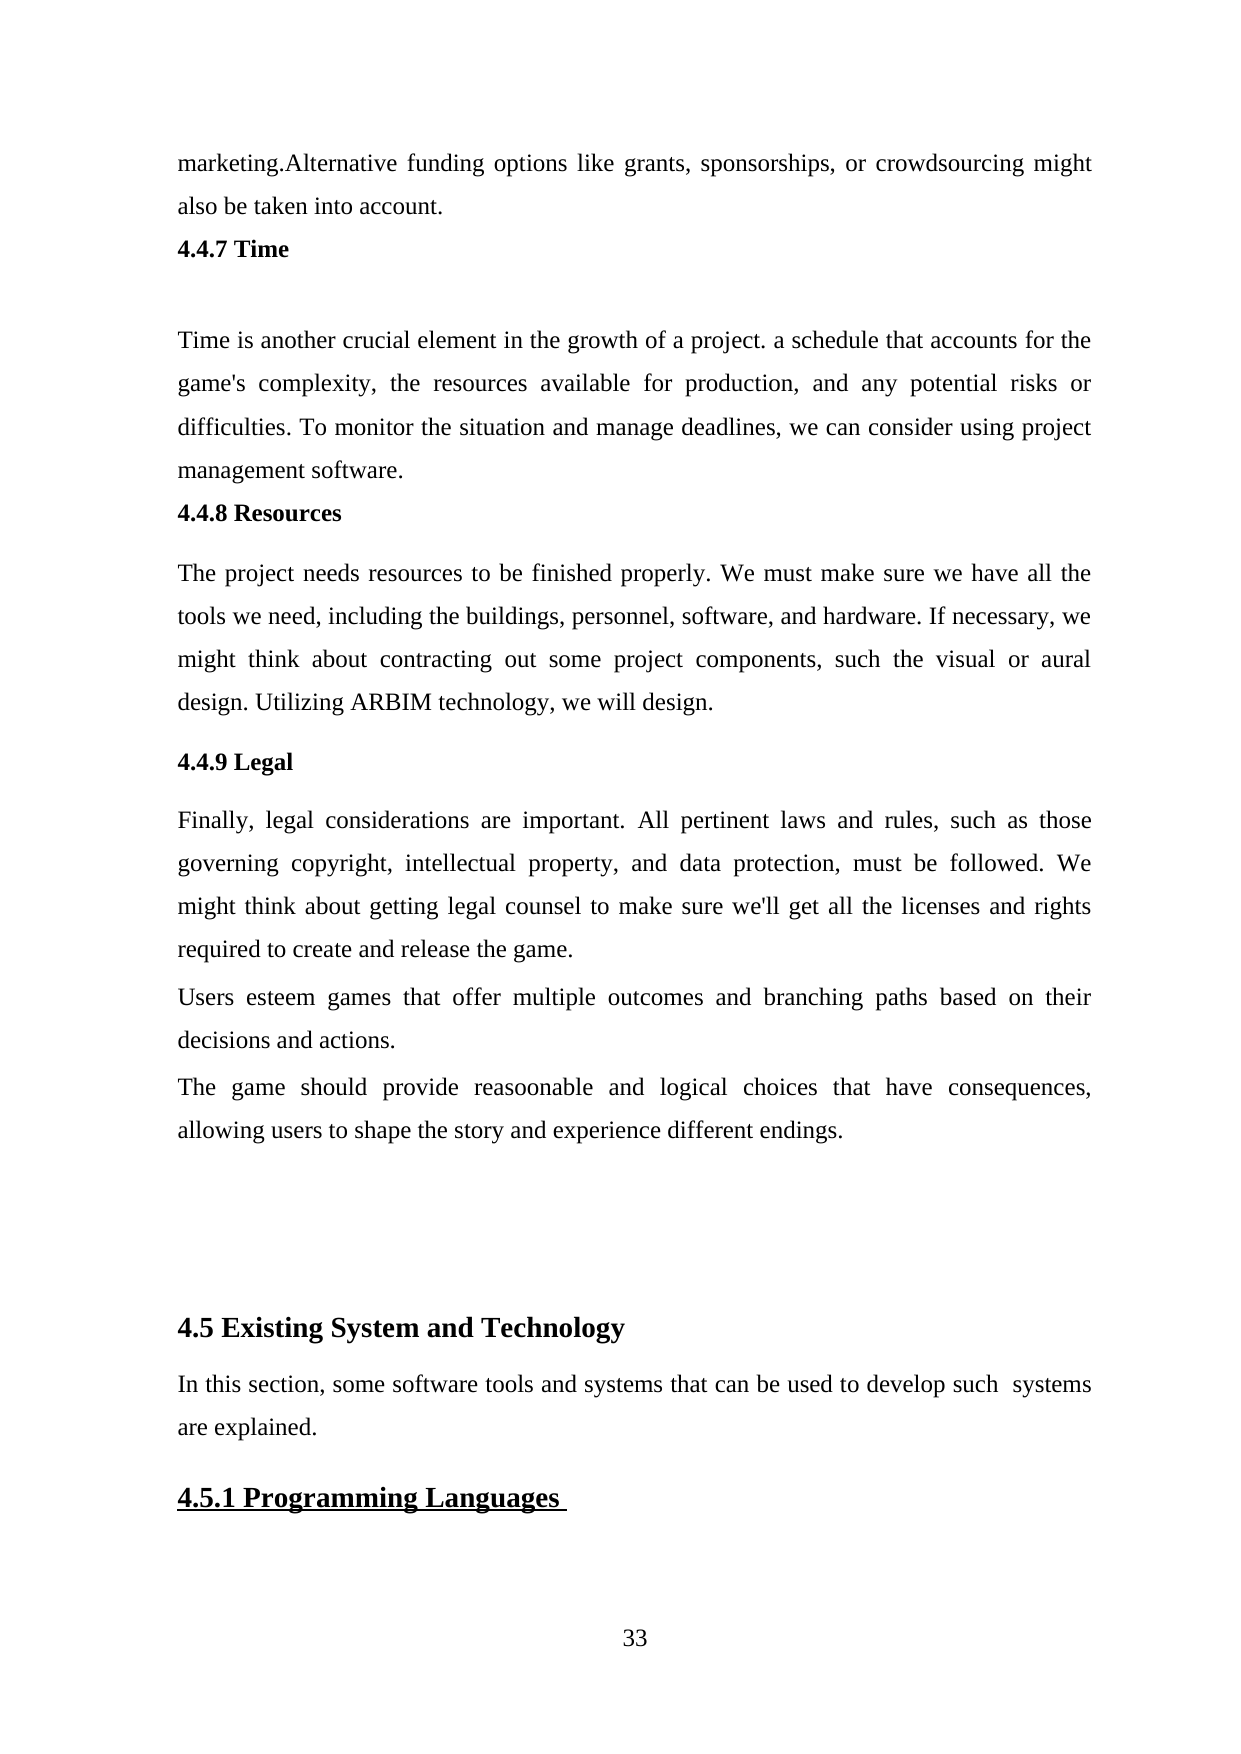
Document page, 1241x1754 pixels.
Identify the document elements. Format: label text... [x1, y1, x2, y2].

subtitle 4.5.1 Programming Languages [177, 1480, 1092, 1513]
text Time is another crucial element in the growth of a project. a schedule that accounts for the game's complexity, the resources available for production, and any potential risks or difficulties. To monitor the situation and manage deadlines, we can consider using project management software. [177, 325, 1092, 483]
text 4.4.8 Resources [177, 498, 1092, 527]
text Users esteem games that offer multiple outcomes and branching paths based on their decisions and actions. [177, 982, 1092, 1053]
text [177, 148, 1092, 219]
text The project needs resources to be finished properly. We must make sure we have all the tools we need, including the buildings, personnel, software, and hardware. If necessary, we might think about contracting out some project components, such the visual or aural design. Utilizing ARBIM technology, we will design. [177, 558, 1092, 716]
text 4.4.9 Legal [177, 747, 945, 776]
text The game should provide reasoonable and logical choices that have consequences, allowing users to shape the story and experience different endings. [177, 1072, 1092, 1144]
text In this section, some software tools and systems that can be used to develop such systems are explained. [177, 1369, 1092, 1441]
subtitle 4.5 Existing System and Technology [177, 1310, 1092, 1344]
text Finally, legal considerations are important. All pertinent laws and rules, such as those governing copyright, intellectual property, and data protection, must be followed. We might think about getting legal counsel to make sure we'll get all the licenses and rights required to create and release the game. [177, 805, 1092, 963]
text 4.4.7 Time [177, 234, 945, 263]
